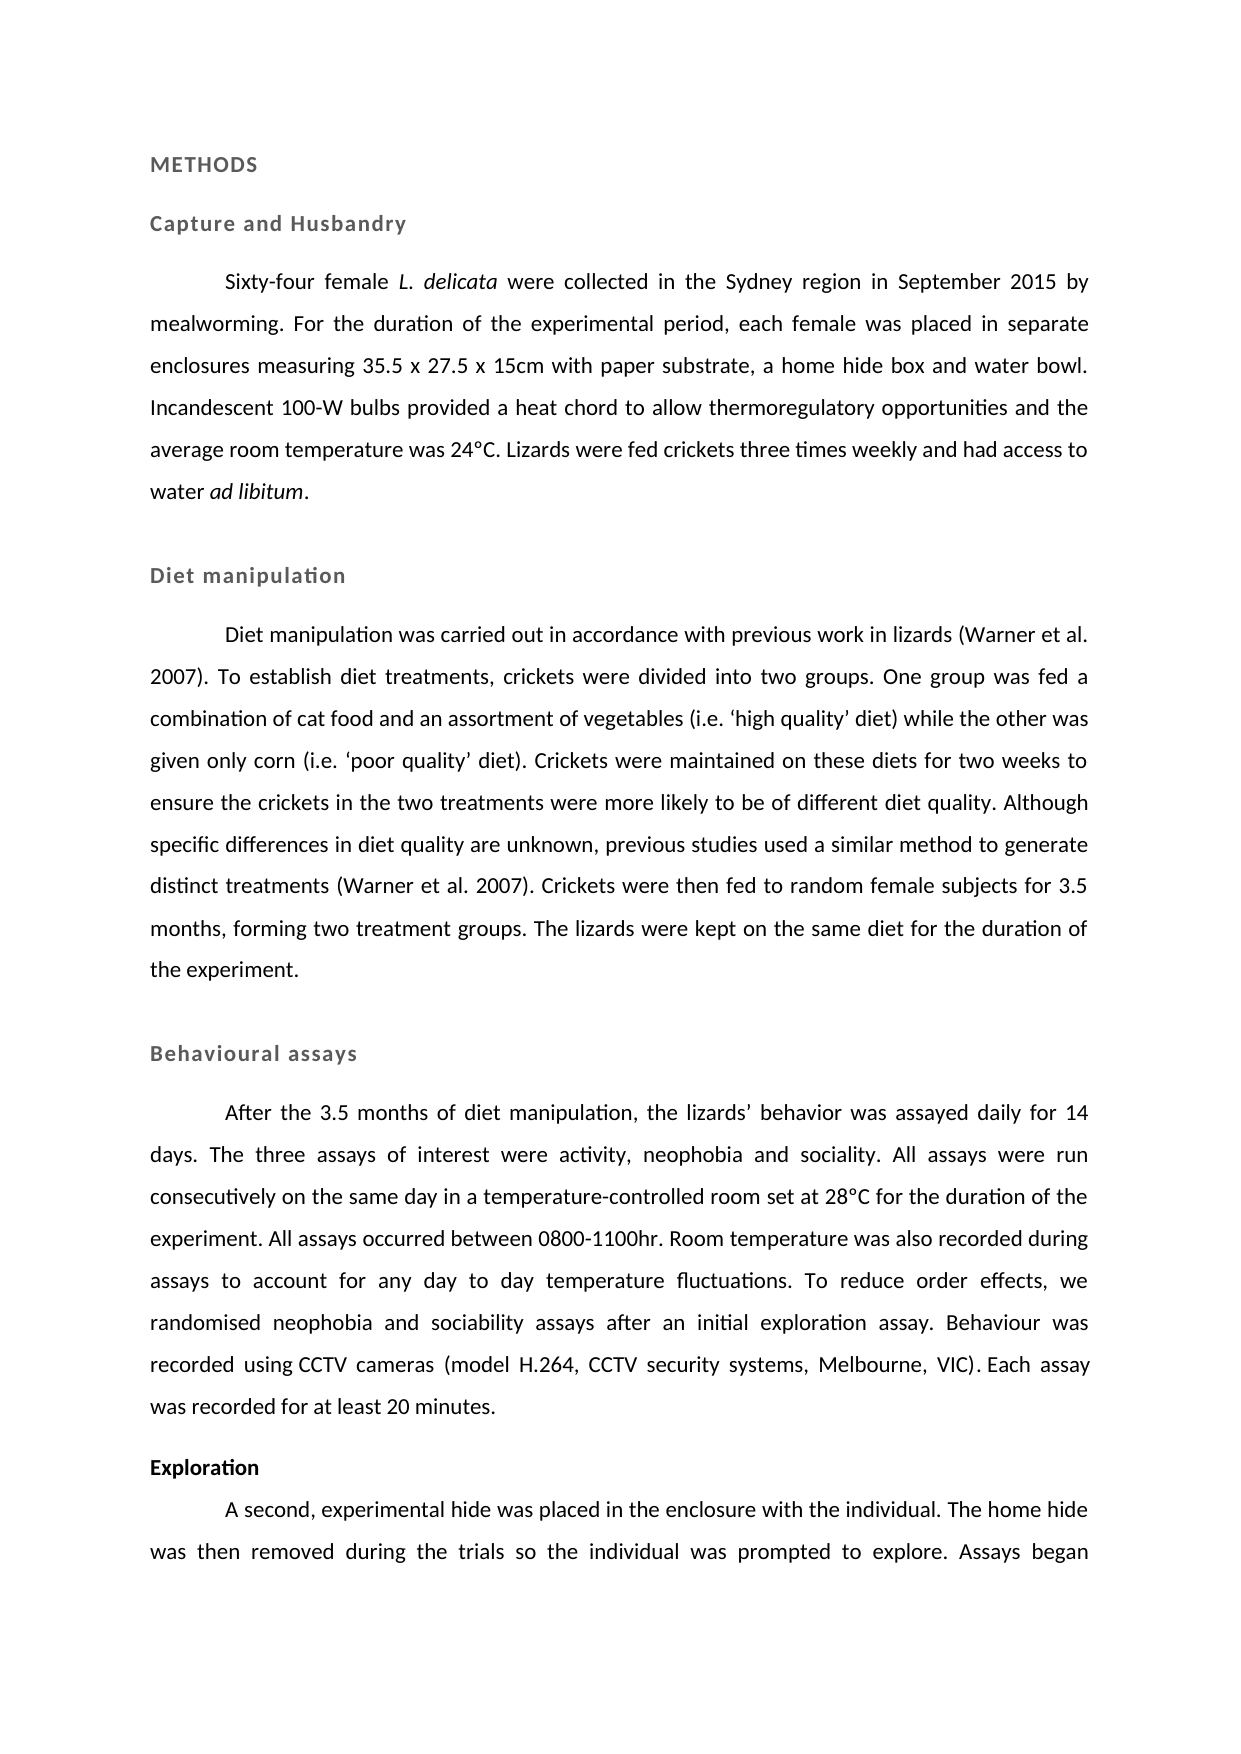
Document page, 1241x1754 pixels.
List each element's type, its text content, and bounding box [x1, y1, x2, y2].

subtitle Diet manipulation [150, 561, 1090, 589]
subtitle METHODS [150, 150, 1090, 178]
subtitle Capture and Husbandry [150, 209, 1090, 237]
text Exploration [150, 1453, 1090, 1481]
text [150, 1495, 1090, 1565]
text After the 3.5 months of diet manipulation, the lizards’ behavior was assayed daily for 14 days. The three assays of interest were activity, neophobia and sociality. All assays were run consecutively on the same day in a temperature-controlled room set at 28ºC for the duration of the experiment. All assays occurred between 0800-1100hr. Room temperature was also recorded during assays to account for any day to day temperature fluctuations. To reduce order effects, we randomised neophobia and sociability assays after an initial exploration assay. Behaviour was recorded using CCTV cameras (model H.264, CCTV security systems, Melbourne, VIC). Each assay was recorded for at least 20 minutes. [150, 1098, 1090, 1420]
subtitle Behavioural assays [150, 1039, 1090, 1068]
text Diet manipulation was carried out in accordance with previous work in lizards (Warner et al. 2007). To establish diet treatments, crickets were divided into two groups. One group was fed a combination of cat food and an assortment of vegetables (i.e. ‘high quality’ diet) while the other was given only corn (i.e. ‘poor quality’ diet). Crickets were maintained on these diets for two weeks to ensure the crickets in the two treatments were more likely to be of different diet quality. Although specific differences in diet quality are unknown, previous studies used a similar method to generate distinct treatments (Warner et al. 2007). Crickets were then fed to random female subjects for 3.5 months, forming two treatment groups. The lizards were kept on the same diet for the duration of the experiment. [150, 620, 1090, 984]
text Sixty-four female L. delicata were collected in the Sydney region in September 2015 by mealworming. For the duration of the experimental period, each female was placed in separate enclosures measuring 35.5 x 27.5 x 15cm with paper substrate, a home hide box and water bowl. Incandescent 100-W bulbs provided a heat chord to allow thermoregulatory opportunities and the average room temperature was 24ºC. Lizards were fed crickets three times weekly and had access to water ad libitum. [150, 267, 1090, 505]
